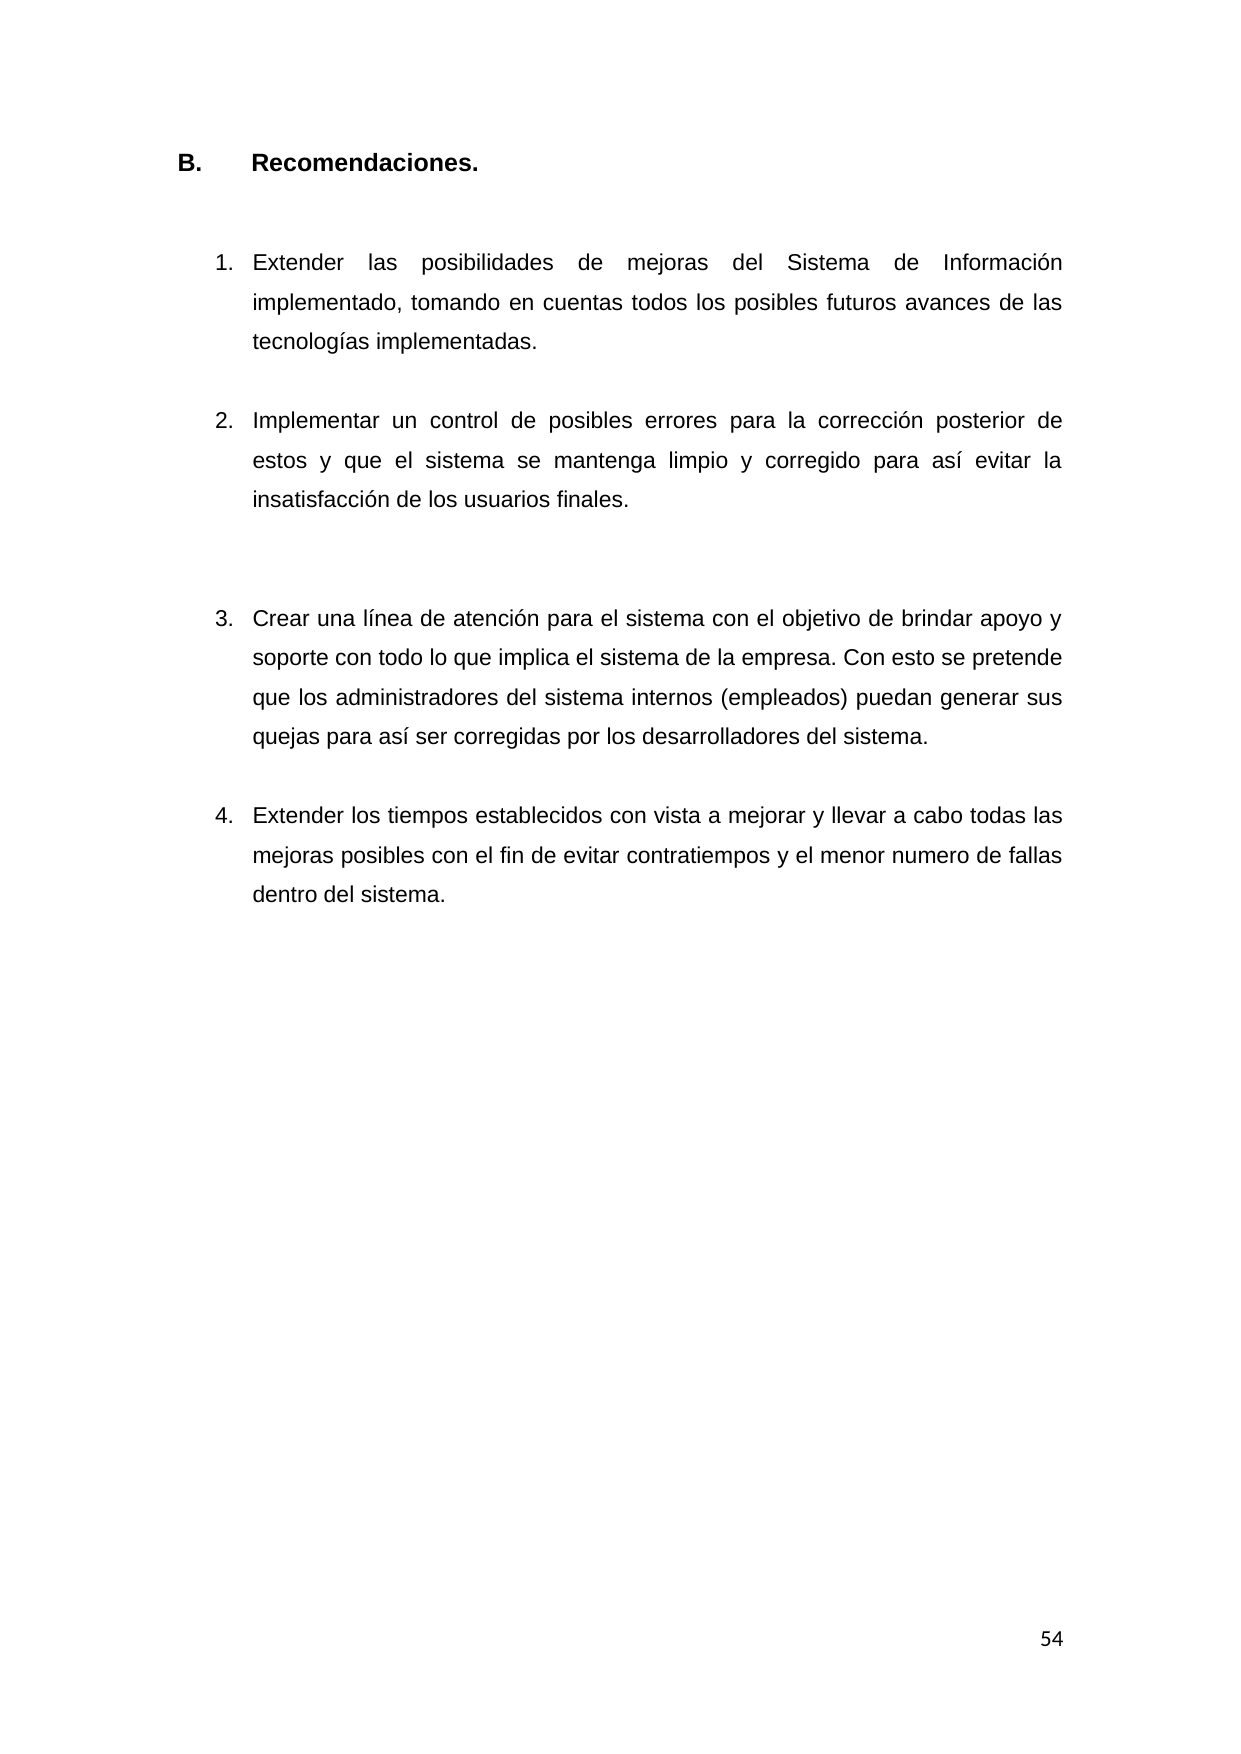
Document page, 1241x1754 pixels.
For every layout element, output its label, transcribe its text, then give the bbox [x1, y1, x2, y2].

list Extender los tiempos establecidos con vista a mejorar y llevar a cabo todas las mejoras posibles con el fin de evitar contratiempos y el menor numero de fallas dentro del sistema. [215, 802, 1063, 907]
list Extender las posibilidades de mejoras del Sistema de Información implementado, tomando en cuentas todos los posibles futuros avances de las tecnologías implementadas. [215, 249, 1063, 355]
list Crear una línea de atención para el sistema con el objetivo de brindar apoyo y soporte con todo lo que implica el sistema de la empresa. Con esto se pretende que los administradores del sistema internos (empleados) puedan generar sus quejas para así ser corregidas por los desarrolladores del sistema. [215, 605, 1063, 749]
subtitle Recomendaciones. [177, 148, 1063, 176]
list Implementar un control de posibles errores para la corrección posterior de estos y que el sistema se mantenga limpio y corregido para así evitar la insatisfacción de los usuarios finales. [215, 407, 1063, 513]
